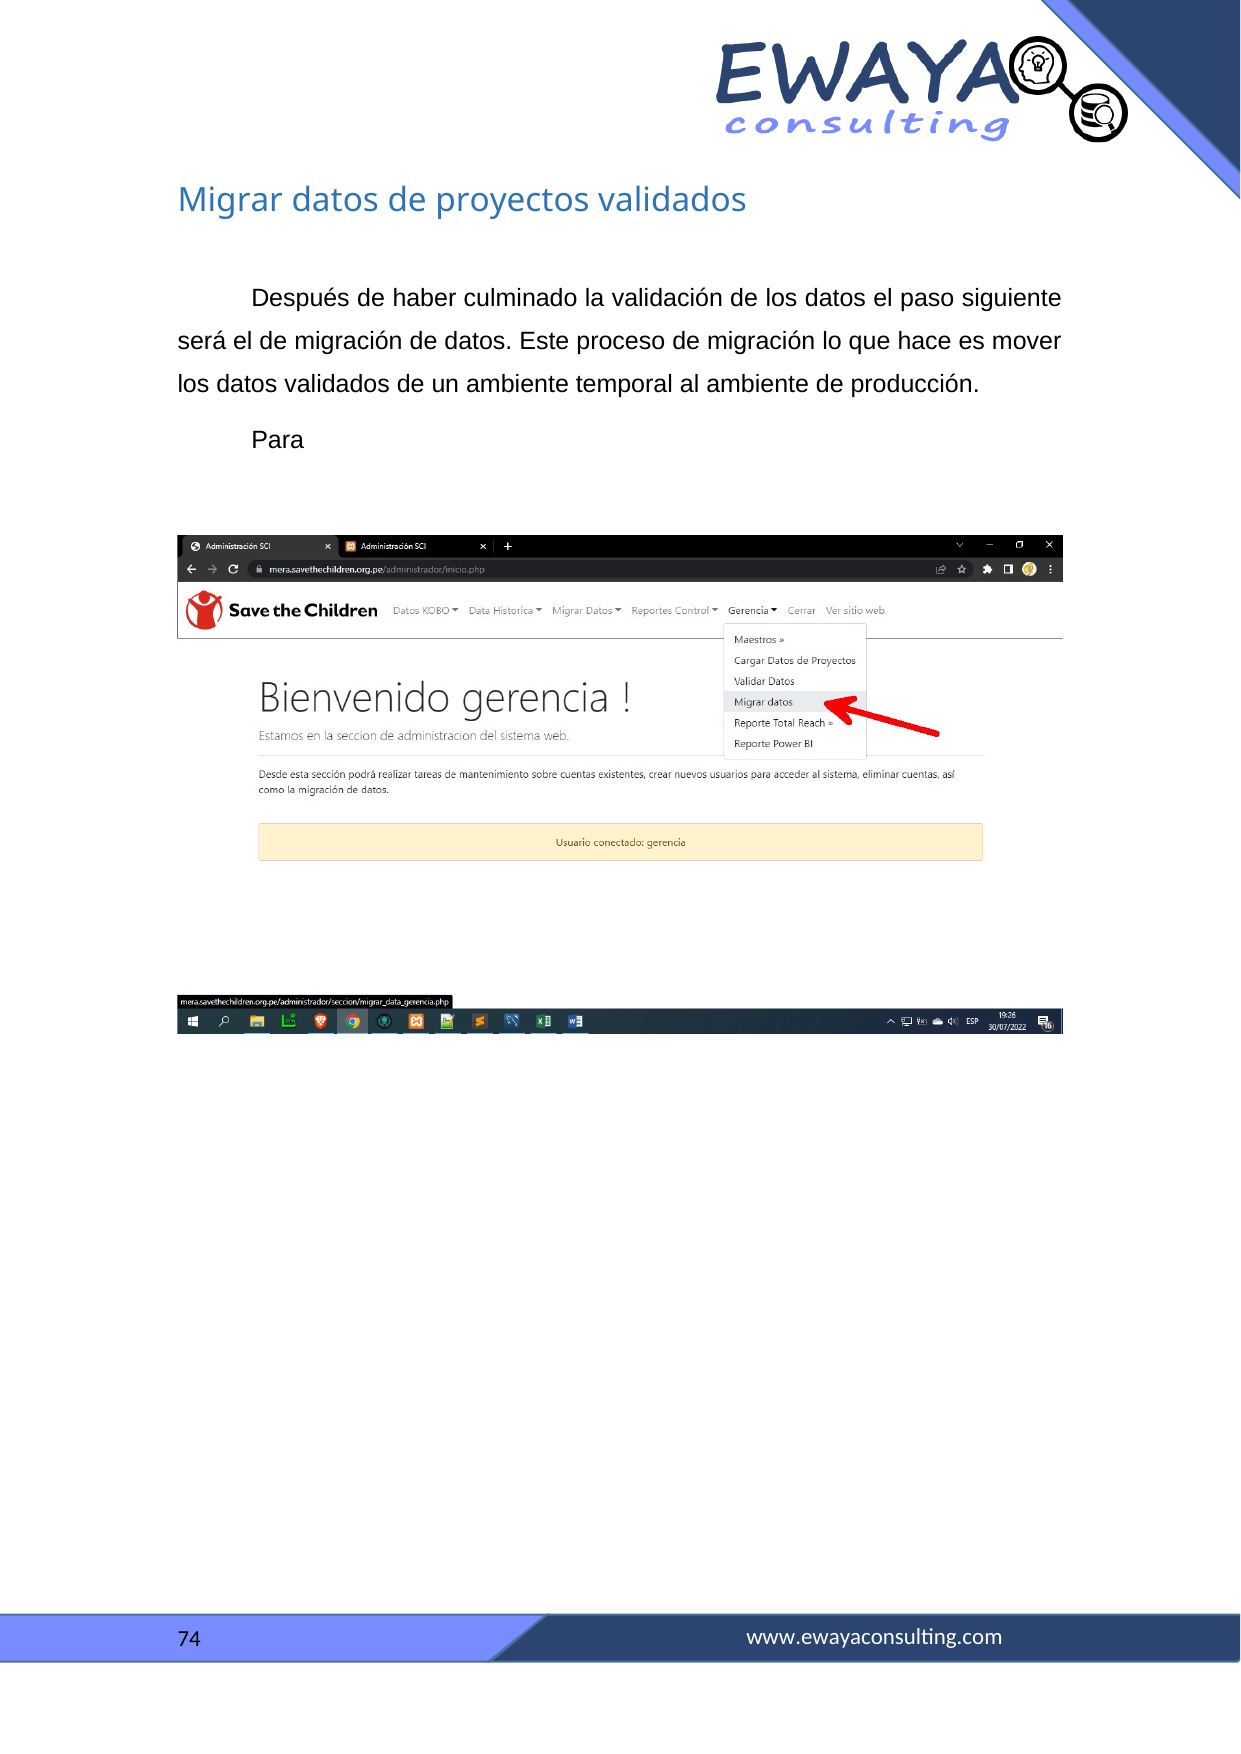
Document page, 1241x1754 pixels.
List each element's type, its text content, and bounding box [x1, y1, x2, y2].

picture [177, 535, 1063, 1034]
text Para [177, 424, 1063, 453]
subtitle Migrar datos de proyectos validados [177, 176, 1063, 221]
picture [714, 34, 1129, 143]
text Después de haber culminado la validación de los datos el paso siguiente será el de migración de datos. Este proceso de migración lo que hace es mover los datos validados de un ambiente temporal al ambiente de producción. [177, 283, 1063, 398]
